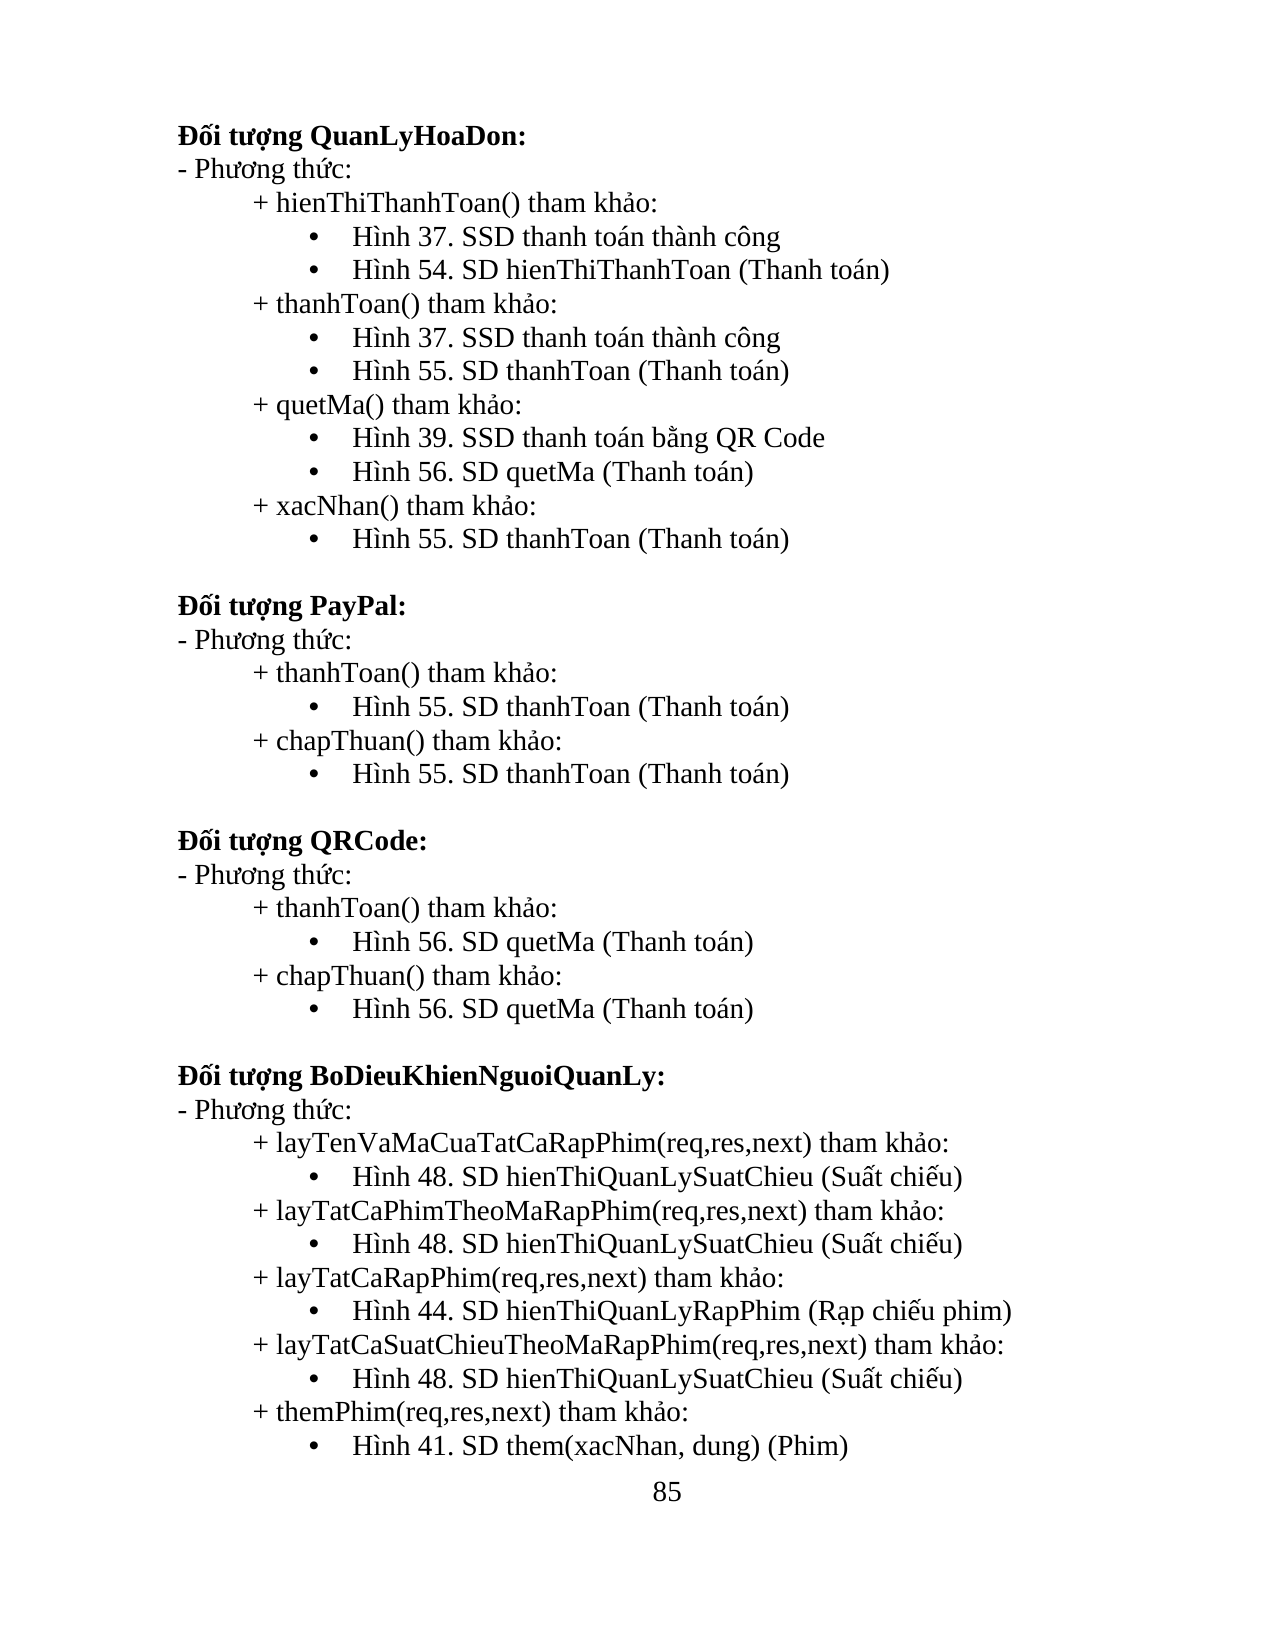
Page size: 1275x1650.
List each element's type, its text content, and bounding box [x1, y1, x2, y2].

list Hình 56. SD quetMa (Thanh toán) [308, 924, 1157, 958]
text Đối tượng PayPal: [177, 588, 1157, 622]
text + xacNhan() tham khảo: [177, 488, 1157, 521]
text + themPhim(req,res,next) tham khảo: [177, 1394, 1157, 1428]
text + layTatCaPhimTheoMaRapPhim(req,res,next) tham khảo: [177, 1193, 1157, 1226]
text + thanhToan() tham khảo: [177, 891, 1157, 924]
list Hình 56. SD quetMa (Thanh toán) [308, 454, 1157, 488]
text + chapThuan() tham khảo: [177, 723, 1157, 756]
list Hình 56. SD quetMa (Thanh toán) [308, 991, 1157, 1025]
text - Phương thức: [177, 622, 1157, 656]
list Hình 48. SD hienThiQuanLySuatChieu (Suất chiếu) [308, 1226, 1157, 1260]
list Hình 41. SD them(xacNhan, dung) (Phim) [308, 1428, 1157, 1461]
text Đối tượng BoDieuKhienNguoiQuanLy: [177, 1058, 1157, 1092]
text + quetMa() tham khảo: [177, 387, 1157, 420]
list Hình 55. SD thanhToan (Thanh toán) [308, 756, 1157, 790]
text + layTatCaRapPhim(req,res,next) tham khảo: [177, 1260, 1157, 1293]
list Hình 54. SD hienThiThanhToan (Thanh toán) [308, 252, 1157, 286]
text - Phương thức: [177, 857, 1157, 891]
list Hình 37. SSD thanh toán thành công [308, 219, 1157, 252]
list Hình 39. SSD thanh toán bằng QR Code [308, 420, 1157, 454]
list Hình 37. SSD thanh toán thành công [308, 319, 1157, 353]
list Hình 48. SD hienThiQuanLySuatChieu (Suất chiếu) [308, 1361, 1157, 1394]
text + thanhToan() tham khảo: [177, 286, 1157, 319]
list Hình 55. SD thanhToan (Thanh toán) [308, 521, 1157, 555]
text + hienThiThanhToan() tham khảo: [177, 185, 1157, 219]
text - Phương thức: [177, 1092, 1157, 1126]
text + layTenVaMaCuaTatCaRapPhim(req,res,next) tham khảo: [177, 1126, 1157, 1159]
list Hình 44. SD hienThiQuanLyRapPhim (Rạp chiếu phim) [308, 1293, 1157, 1327]
list Hình 48. SD hienThiQuanLySuatChieu (Suất chiếu) [308, 1159, 1157, 1193]
text + layTatCaSuatChieuTheoMaRapPhim(req,res,next) tham khảo: [177, 1327, 1157, 1361]
text + thanhToan() tham khảo: [177, 656, 1157, 689]
list Hình 55. SD thanhToan (Thanh toán) [308, 353, 1157, 387]
text Đối tượng QuanLyHoaDon: [177, 118, 1157, 152]
text - Phương thức: [177, 152, 1157, 185]
text Đối tượng QRCode: [177, 823, 1157, 857]
text + chapThuan() tham khảo: [177, 958, 1157, 991]
list Hình 55. SD thanhToan (Thanh toán) [308, 689, 1157, 723]
